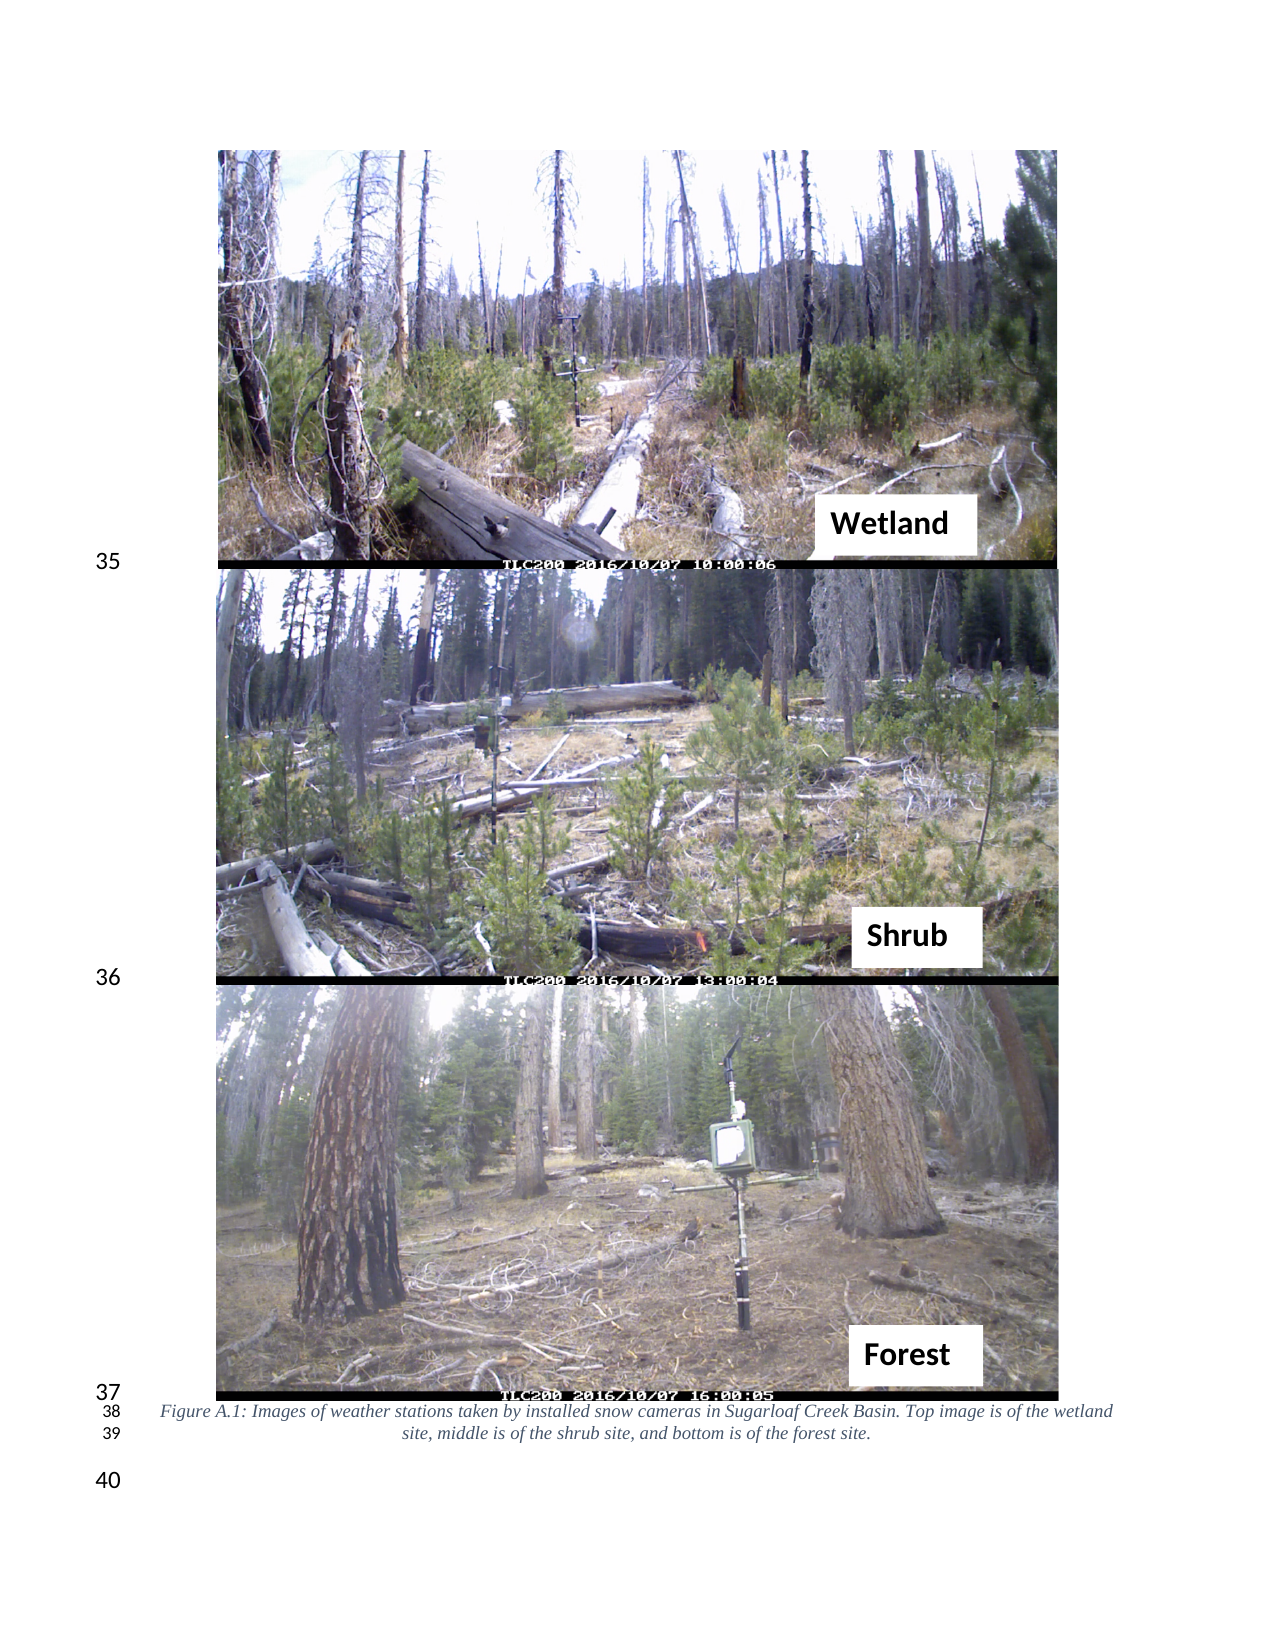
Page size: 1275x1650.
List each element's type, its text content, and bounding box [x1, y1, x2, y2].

text Figure A.1: Images of weather stations taken by installed snow cameras in Sugarloaf Creek Basin. Top image is of the wetland site, middle is of the shrub site, and bottom is of the forest site. [150, 1400, 1125, 1443]
picture [216, 150, 1059, 1401]
